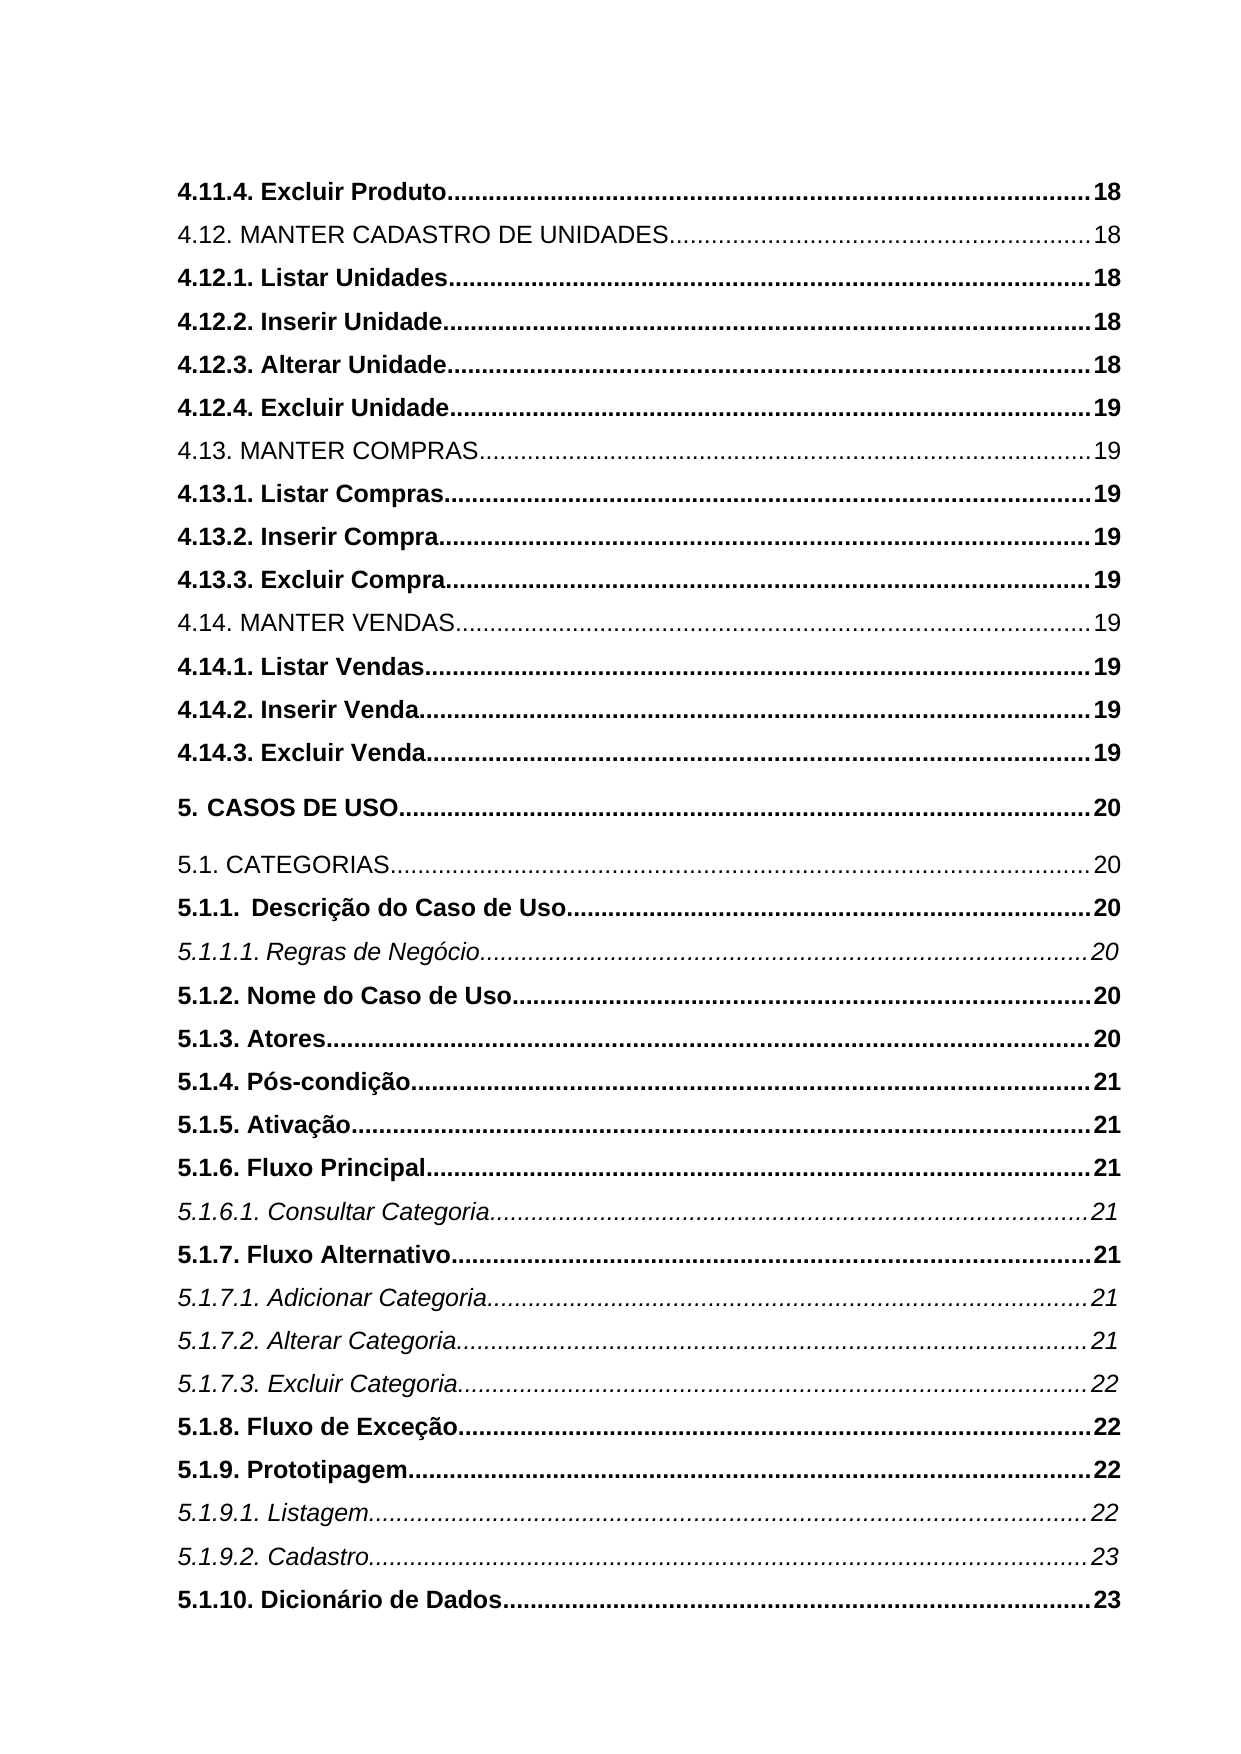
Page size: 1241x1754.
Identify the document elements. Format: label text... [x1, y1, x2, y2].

text 5.1.7.2. Alterar Categoria 21 [177, 1326, 1122, 1355]
text 5.1. CATEGORIAS 20 [177, 850, 1122, 879]
text 4.12.3. Alterar Unidade 18 [177, 350, 1122, 378]
text 4.13.1. Listar Compras 19 [177, 479, 1122, 508]
text 4.13. Manter compras 19 [177, 436, 1122, 465]
text 4.12.4. Excluir Unidade 19 [177, 393, 1122, 422]
text 4.13.3. Excluir Compra 19 [177, 565, 1122, 594]
text 5.1.3. Atores 20 [177, 1024, 1122, 1053]
text 5.1.8. Fluxo de Exceção 22 [177, 1412, 1122, 1441]
text 4.12.1. Listar Unidades 18 [177, 263, 1122, 292]
text 4.11.4. Excluir Produto 18 [177, 177, 1122, 206]
text 5.1.9. Prototipagem 22 [177, 1455, 1122, 1484]
text 4.14.2. Inserir Venda 19 [177, 695, 1122, 723]
text 5. CASOS DE USO 20 [177, 793, 1122, 822]
text 5.1.9.1. Listagem 22 [177, 1498, 1122, 1527]
text 5.1.1. Descrição do Caso de Uso 20 [177, 893, 1122, 922]
text 4.14.3. Excluir Venda 19 [177, 738, 1122, 767]
text 4.13.2. Inserir Compra 19 [177, 522, 1122, 551]
text 5.1.7.3. Excluir Categoria 22 [177, 1369, 1122, 1398]
text 5.1.7.1. Adicionar Categoria 21 [177, 1283, 1122, 1312]
text 5.1.5. Ativação 21 [177, 1110, 1122, 1139]
text 5.1.2. Nome do Caso de Uso 20 [177, 981, 1122, 1010]
text 5.1.6. Fluxo Principal 21 [177, 1153, 1122, 1182]
text 5.1.6.1. Consultar Categoria 21 [177, 1197, 1122, 1225]
text 5.1.10. Dicionário de Dados 23 [177, 1585, 1122, 1613]
text 4.12.2. Inserir Unidade 18 [177, 307, 1122, 335]
text 5.1.7. Fluxo Alternativo 21 [177, 1240, 1122, 1268]
text 5.1.9.2. Cadastro 23 [177, 1542, 1122, 1570]
text 4.14. Manter vendas 19 [177, 608, 1122, 637]
text 4.12. Manter cadastro de unidades 18 [177, 220, 1122, 249]
text 4.14.1. Listar Vendas 19 [177, 652, 1122, 680]
text 5.1.1.1. Regras de Negócio 20 [177, 937, 1122, 966]
text 5.1.4. Pós-condição 21 [177, 1067, 1122, 1096]
